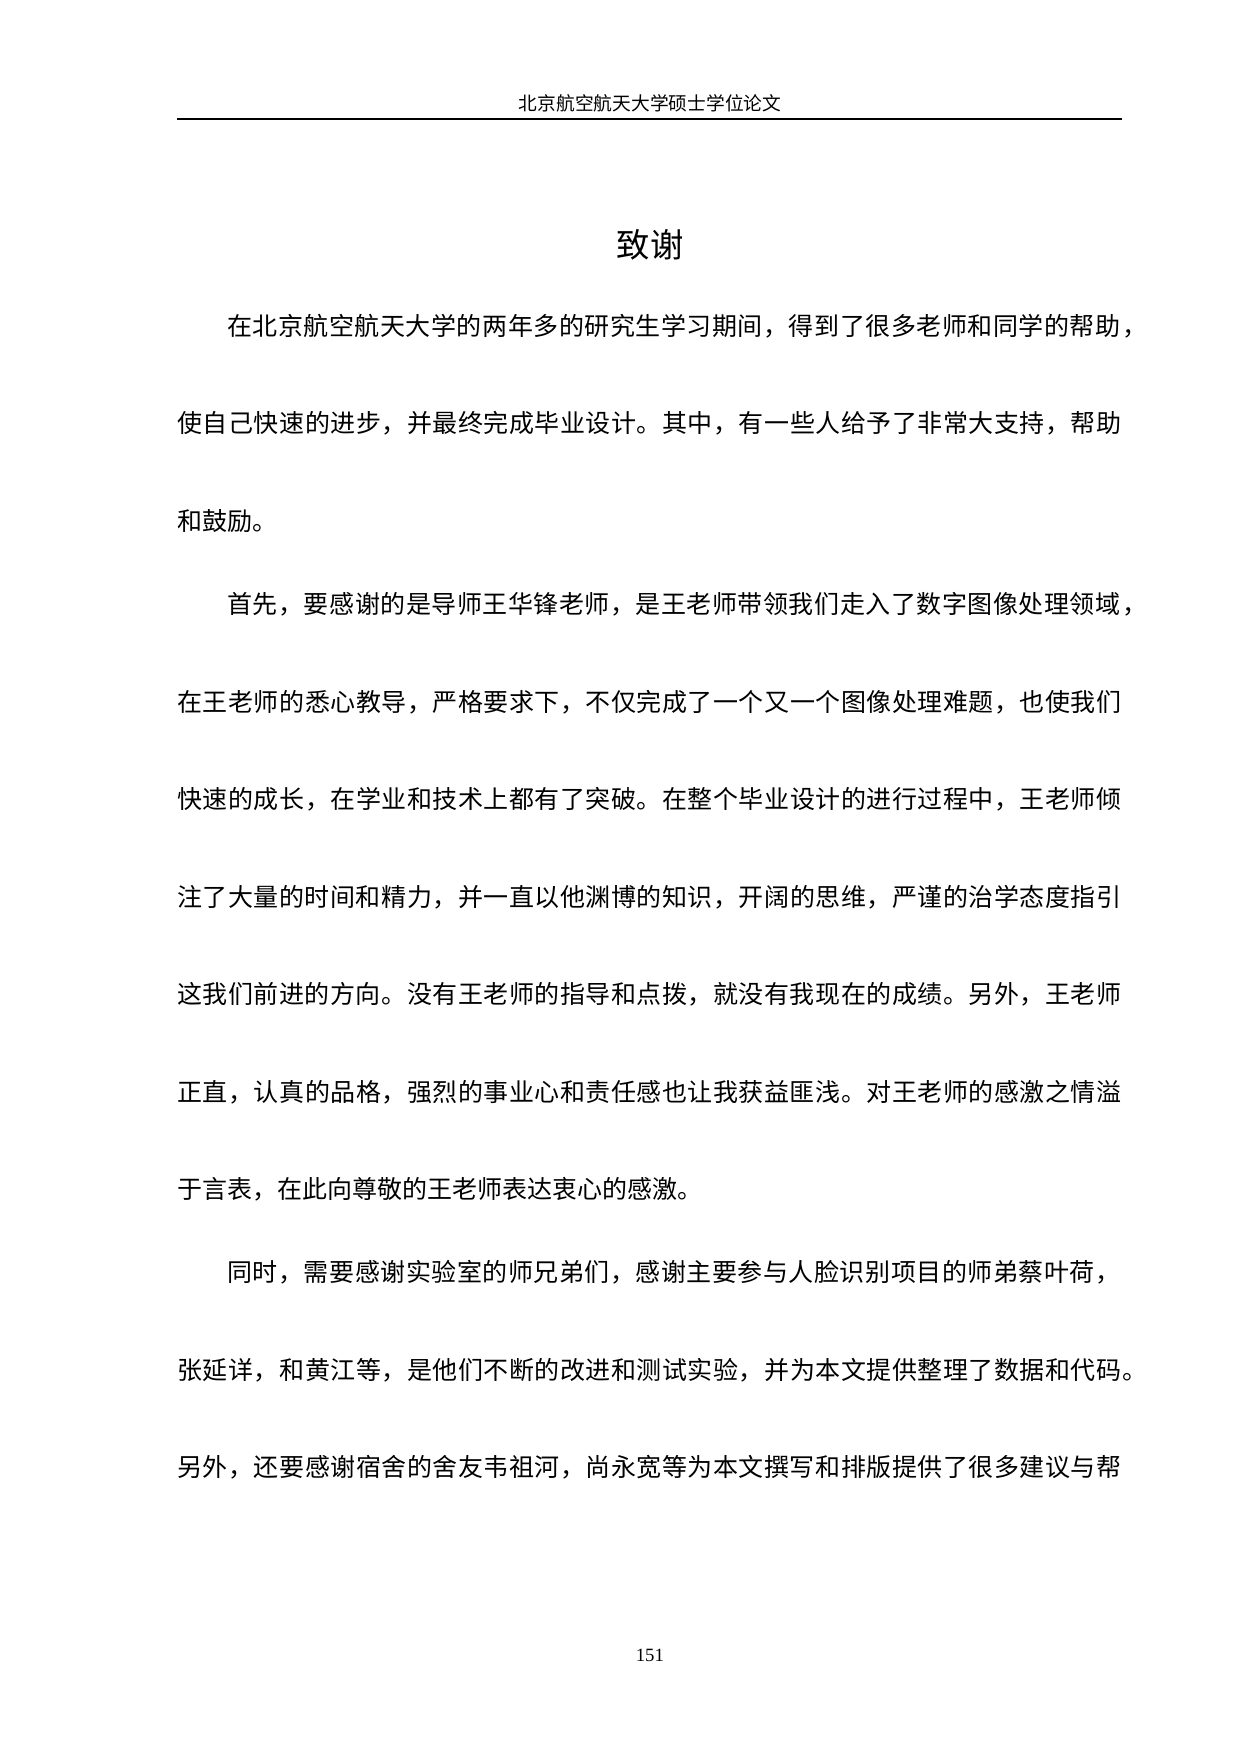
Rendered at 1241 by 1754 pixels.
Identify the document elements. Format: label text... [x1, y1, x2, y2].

text 在北京航空航天大学的两年多的研究生学习期间，得到了很多老师和同学的帮助，使自己快速的进步，并最终完成毕业设计。其中，有一些人给予了非常大支持，帮助和鼓励。 [177, 292, 1122, 552]
text 首先，要感谢的是导师王华锋老师，是王老师带领我们走入了数字图像处理领域，在王老师的悉心教导，严格要求下，不仅完成了一个又一个图像处理难题，也使我们快速的成长，在学业和技术上都有了突破。在整个毕业设计的进行过程中，王老师倾注了大量的时间和精力，并一直以他渊博的知识，开阔的思维，严谨的治学态度指引这我们前进的方向。没有王老师的指导和点拨，就没有我现在的成绩。另外，王老师正直，认真的品格，强烈的事业心和责任感也让我获益匪浅。对王老师的感激之情溢于言表，在此向尊敬的王老师表达衷心的感激。 [177, 570, 1122, 1220]
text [177, 1238, 1122, 1498]
subtitle 致谢 [177, 211, 1122, 276]
